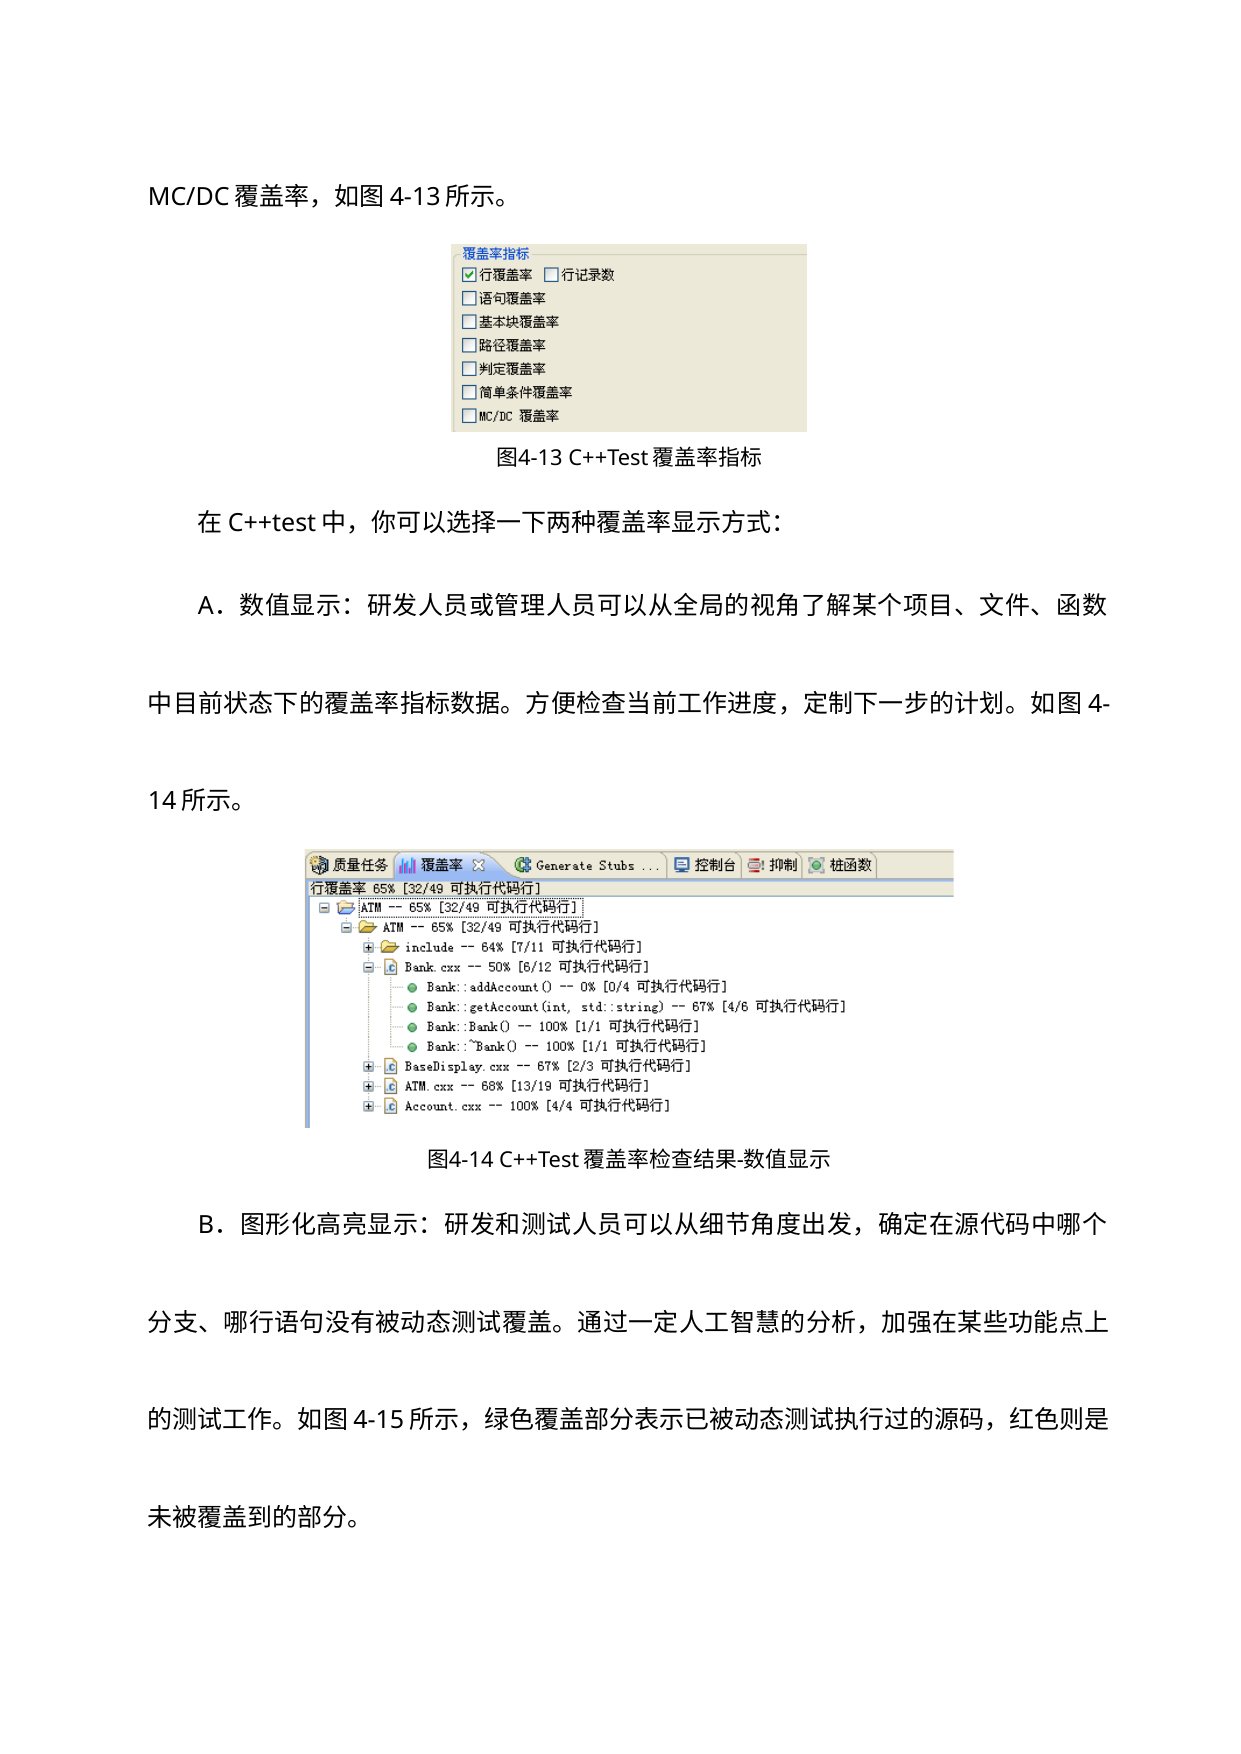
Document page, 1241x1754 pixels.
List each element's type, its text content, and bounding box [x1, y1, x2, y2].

text B．图形化高亮显示：研发和测试人员可以从细节角度出发，确定在源代码中哪个分支、哪行语句没有被动态测试覆盖。通过一定人工智慧的分析，加强在某些功能点上的测试工作。如图4-15所示，绿色覆盖部分表示已被动态测试执行过的源码，红色则是未被覆盖到的部分。 [148, 1190, 1110, 1548]
picture [451, 244, 807, 432]
text A．数值显示：研发人员或管理人员可以从全局的视角了解某个项目、文件、函数中目前状态下的覆盖率指标数据。方便检查当前工作进度，定制下一步的计划。如图4-14所示。 [148, 571, 1110, 831]
text 图4-14 C++Test覆盖率检查结果-数值显示 [148, 1142, 1110, 1174]
text 在C++test中，你可以选择一下两种覆盖率显示方式： [148, 488, 1110, 553]
text 图4-13 C++Test覆盖率指标 [148, 440, 1110, 472]
picture [304, 849, 954, 1128]
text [148, 162, 1110, 227]
